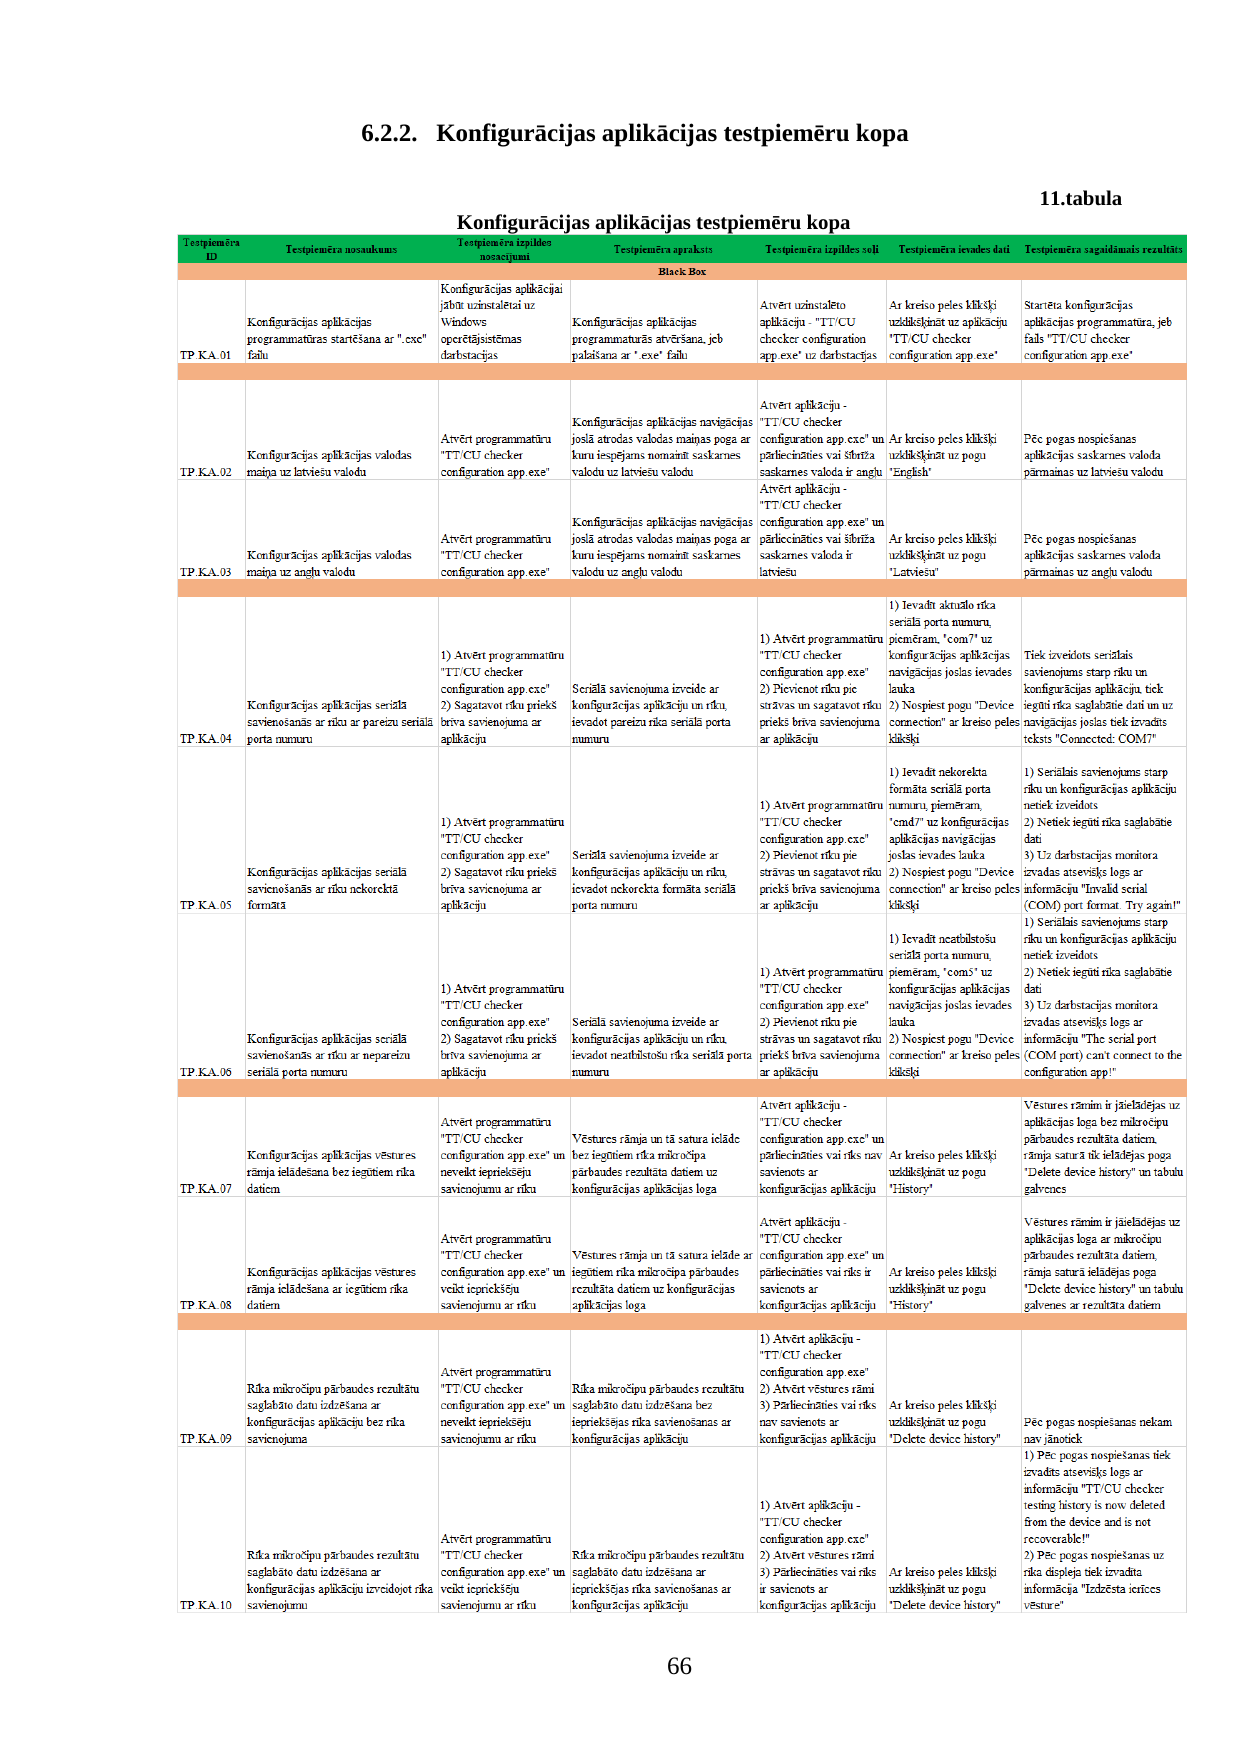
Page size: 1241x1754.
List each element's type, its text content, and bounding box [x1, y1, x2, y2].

subtitle Konfigurācijas aplikācijas testpiemēru kopa [148, 118, 1122, 147]
text Konfigurācijas aplikācijas testpiemēru kopa [185, 210, 1122, 234]
text 11.tabula [185, 186, 1122, 210]
picture [177, 234, 1188, 1613]
